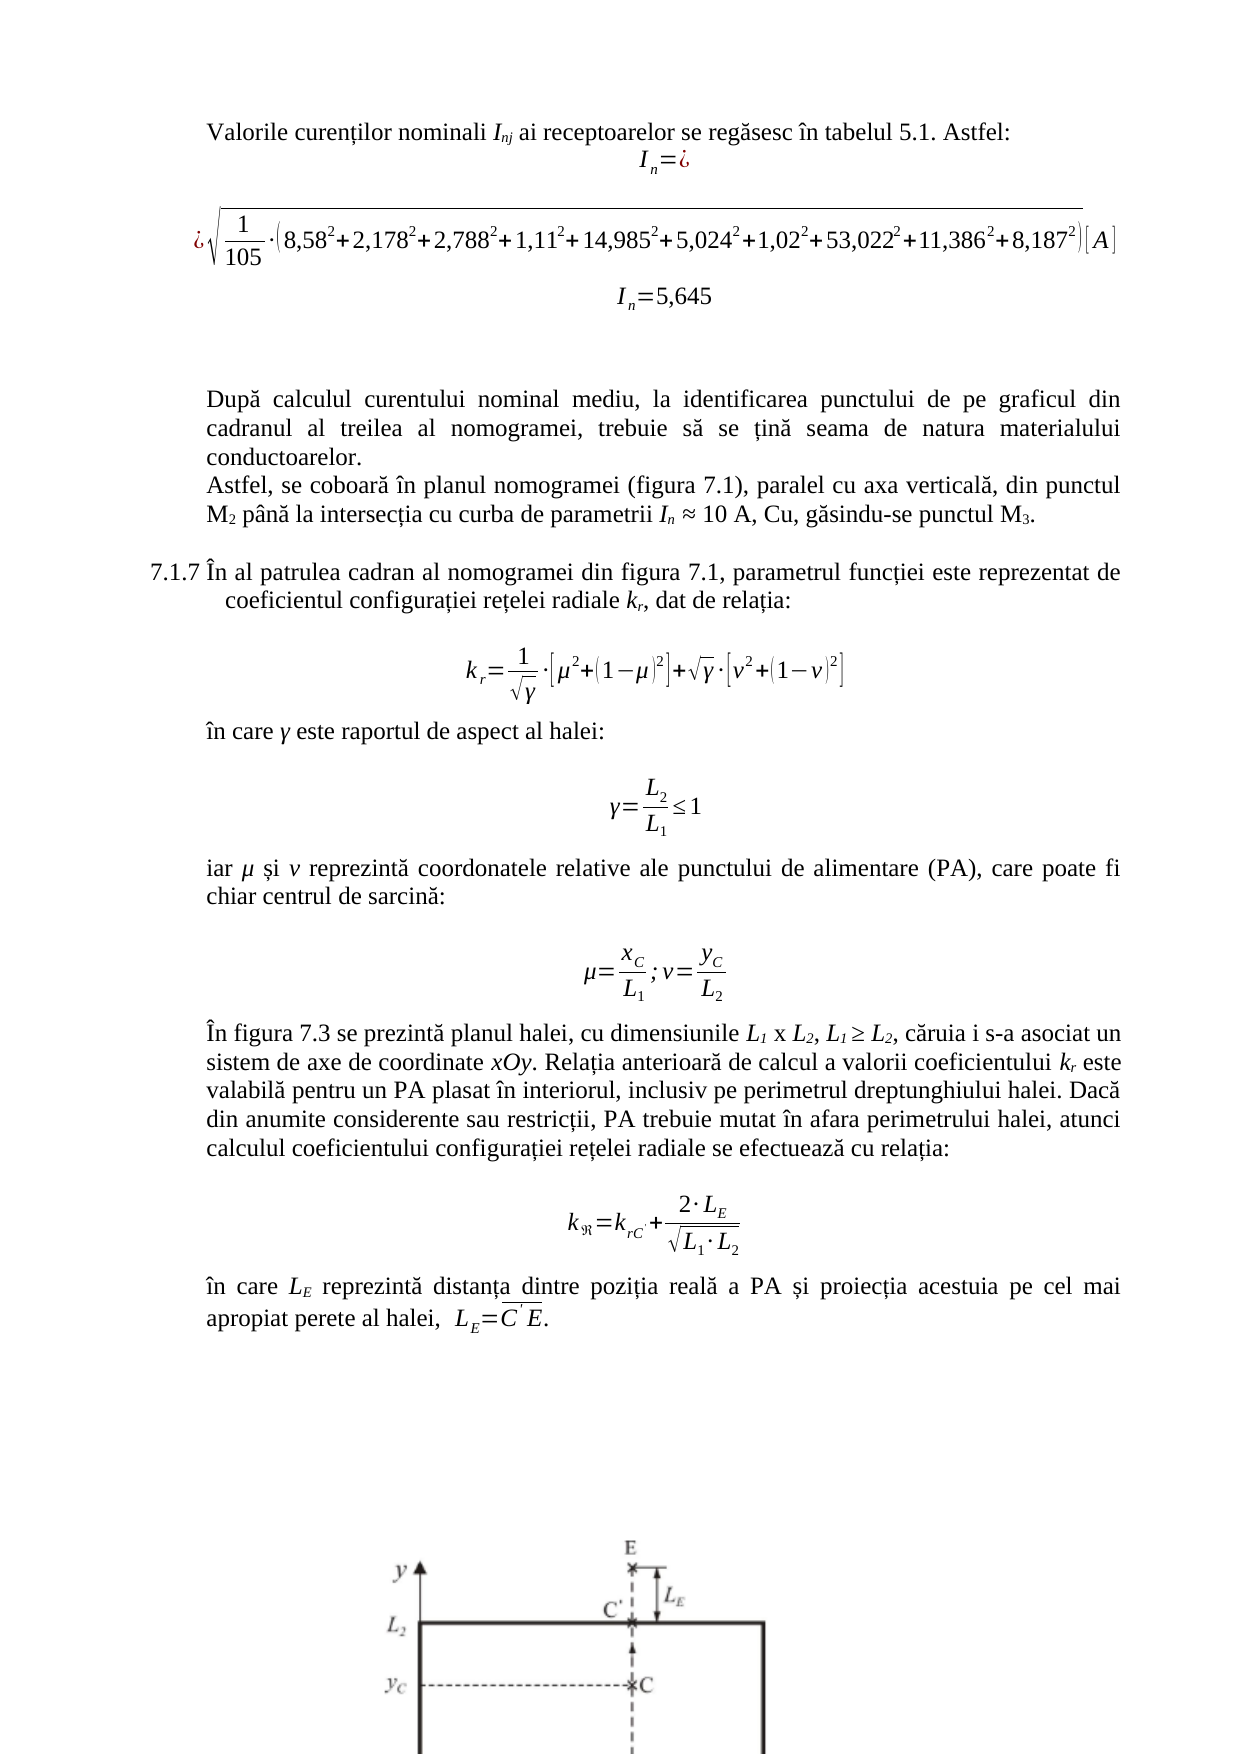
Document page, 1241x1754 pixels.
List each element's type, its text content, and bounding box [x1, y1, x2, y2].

list Astfel, se coboară în planul nomogramei (figura 7.1), paralel cu axa verticală, din punctul M2 până la intersecția cu curba de parametrii In ≈ 10 A, Cu, găsindu-se punctul M3. [206, 470, 1122, 528]
list Valorile curenților nominali Inj ai receptoarelor se regăsesc în tabelul 5.1. Astfel: [206, 117, 1122, 146]
list iar μ și ν reprezintă coordonatele relative ale punctului de alimentare (PA), care poate fi chiar centrul de sarcină: [206, 853, 1122, 910]
list În al patrulea cadran al nomogramei din figura 7.1, parametrul funcției este reprezentat de coeficientul configurației rețelei radiale kr, dat de relația: [150, 557, 1122, 614]
list După calculul curentului nominal mediu, la identificarea punctului de pe graficul din cadranul al treilea al nomogramei, trebuie să se țină seama de natura materialului conductoarelor. [206, 384, 1122, 470]
list în care LE reprezintă distanța dintre poziția reală a PA și proiecția acestuia pe cel mai apropiat perete al halei, . [206, 1271, 1122, 1336]
list în care γ este raportul de aspect al halei: [206, 716, 1122, 745]
picture [310, 1533, 966, 1754]
list În figura 7.3 se prezintă planul halei, cu dimensiunile L1 x L2, L1 ≥ L2, căruia i s-a asociat un sistem de axe de coordinate xOy. Relația anterioară de calcul a valorii coeficientului kr este valabilă pentru un PA plasat în interiorul, inclusiv pe perimetrul dreptunghiului halei. Dacă din anumite considerente sau restricții, PA trebuie mutat în afara perimetrului halei, atunci calculul coeficientului configurației rețelei radiale se efectuează cu relația: [206, 1018, 1122, 1162]
